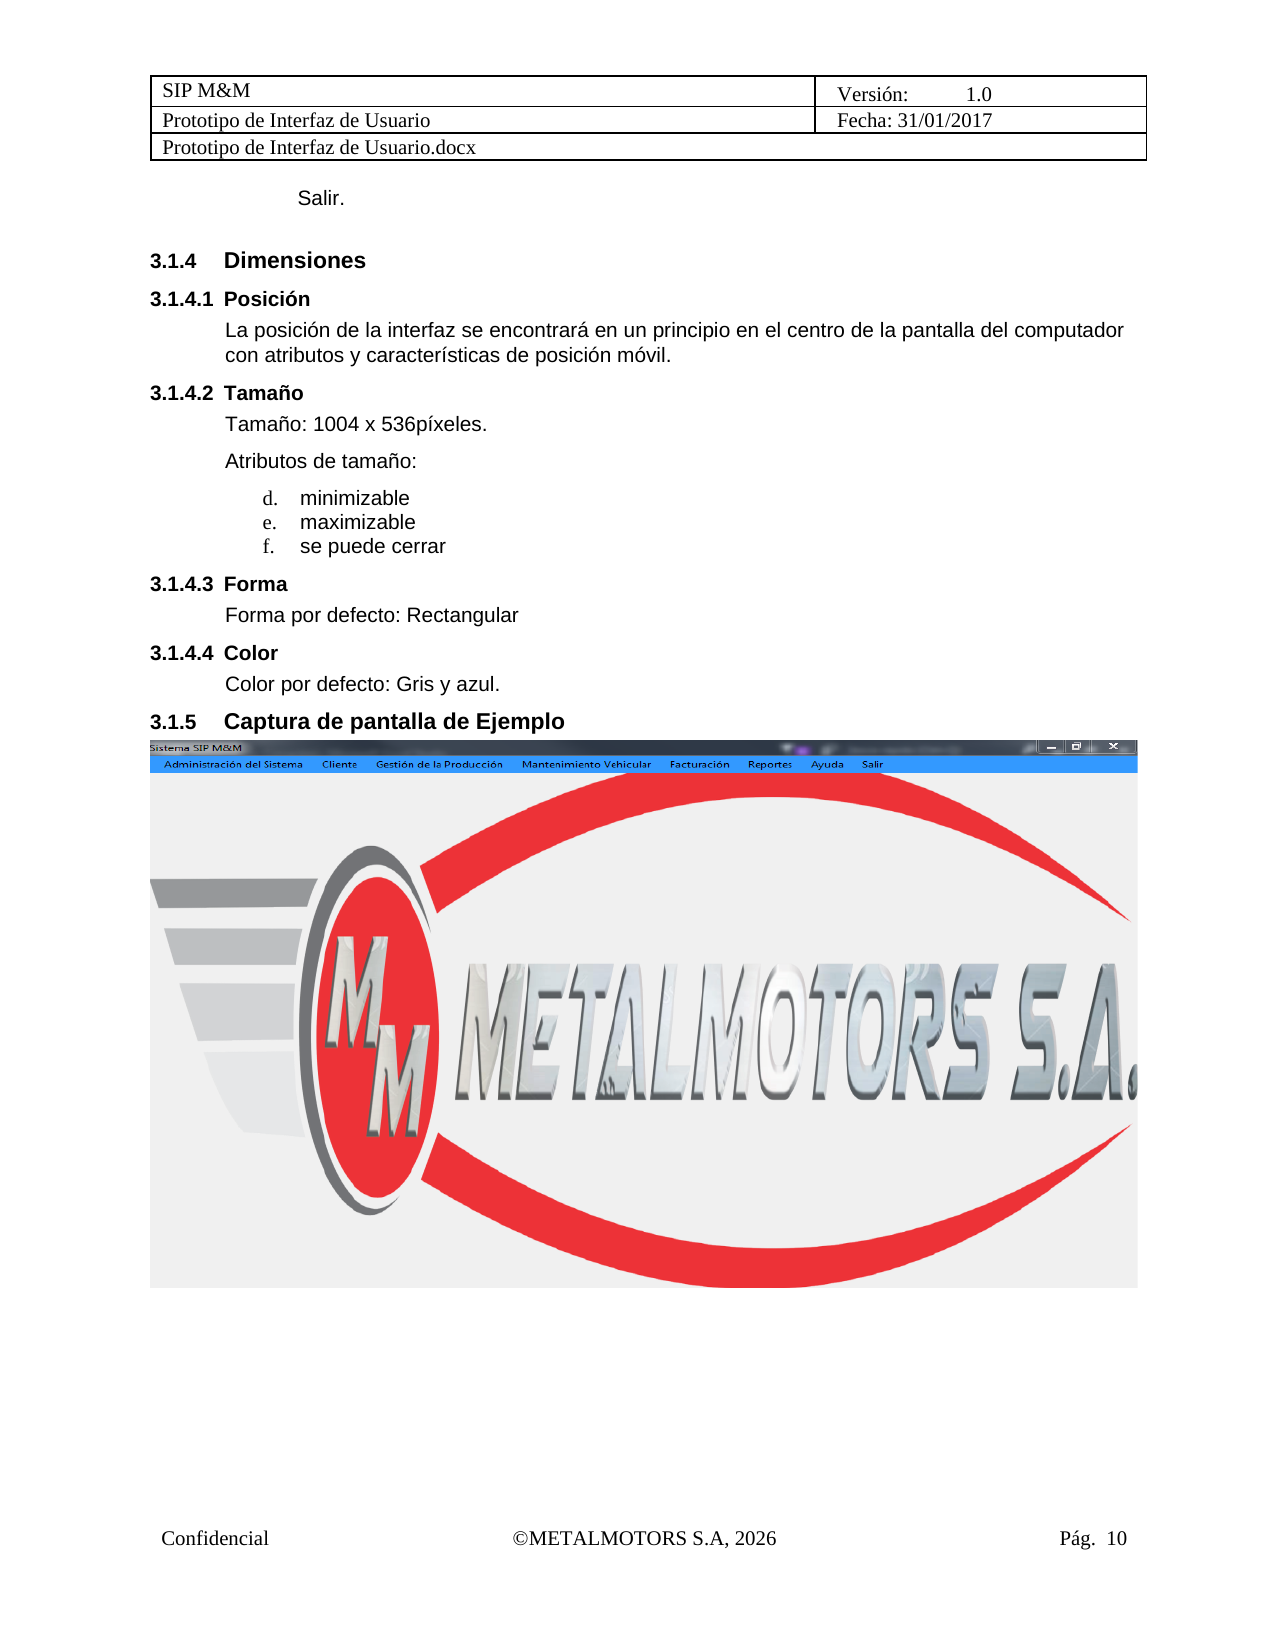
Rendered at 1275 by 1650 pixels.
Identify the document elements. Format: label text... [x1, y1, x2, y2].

subtitle Color [150, 639, 1125, 664]
text Salir. [179, 185, 1125, 209]
text Tamaño: 1004 x 536píxeles. [225, 411, 1125, 436]
text Color por defecto: Gris y azul. [150, 671, 1125, 696]
picture [150, 740, 1138, 1288]
text Forma por defecto: Rectangular [225, 602, 1125, 627]
subtitle Dimensiones [150, 247, 1125, 273]
list maximizable [262, 510, 1125, 534]
subtitle Captura de pantalla de Ejemplo [150, 708, 1125, 734]
text La posición de la interfaz se encontrará en un principio en el centro de la pantalla del computador con atributos y características de posición móvil. [225, 317, 1125, 367]
list se puede cerrar [262, 534, 1125, 558]
subtitle Tamaño [150, 379, 1125, 404]
subtitle Forma [150, 571, 1125, 596]
subtitle Posición [150, 286, 1125, 311]
text Atributos de tamaño: [225, 448, 1125, 473]
list minimizable [262, 486, 1125, 510]
